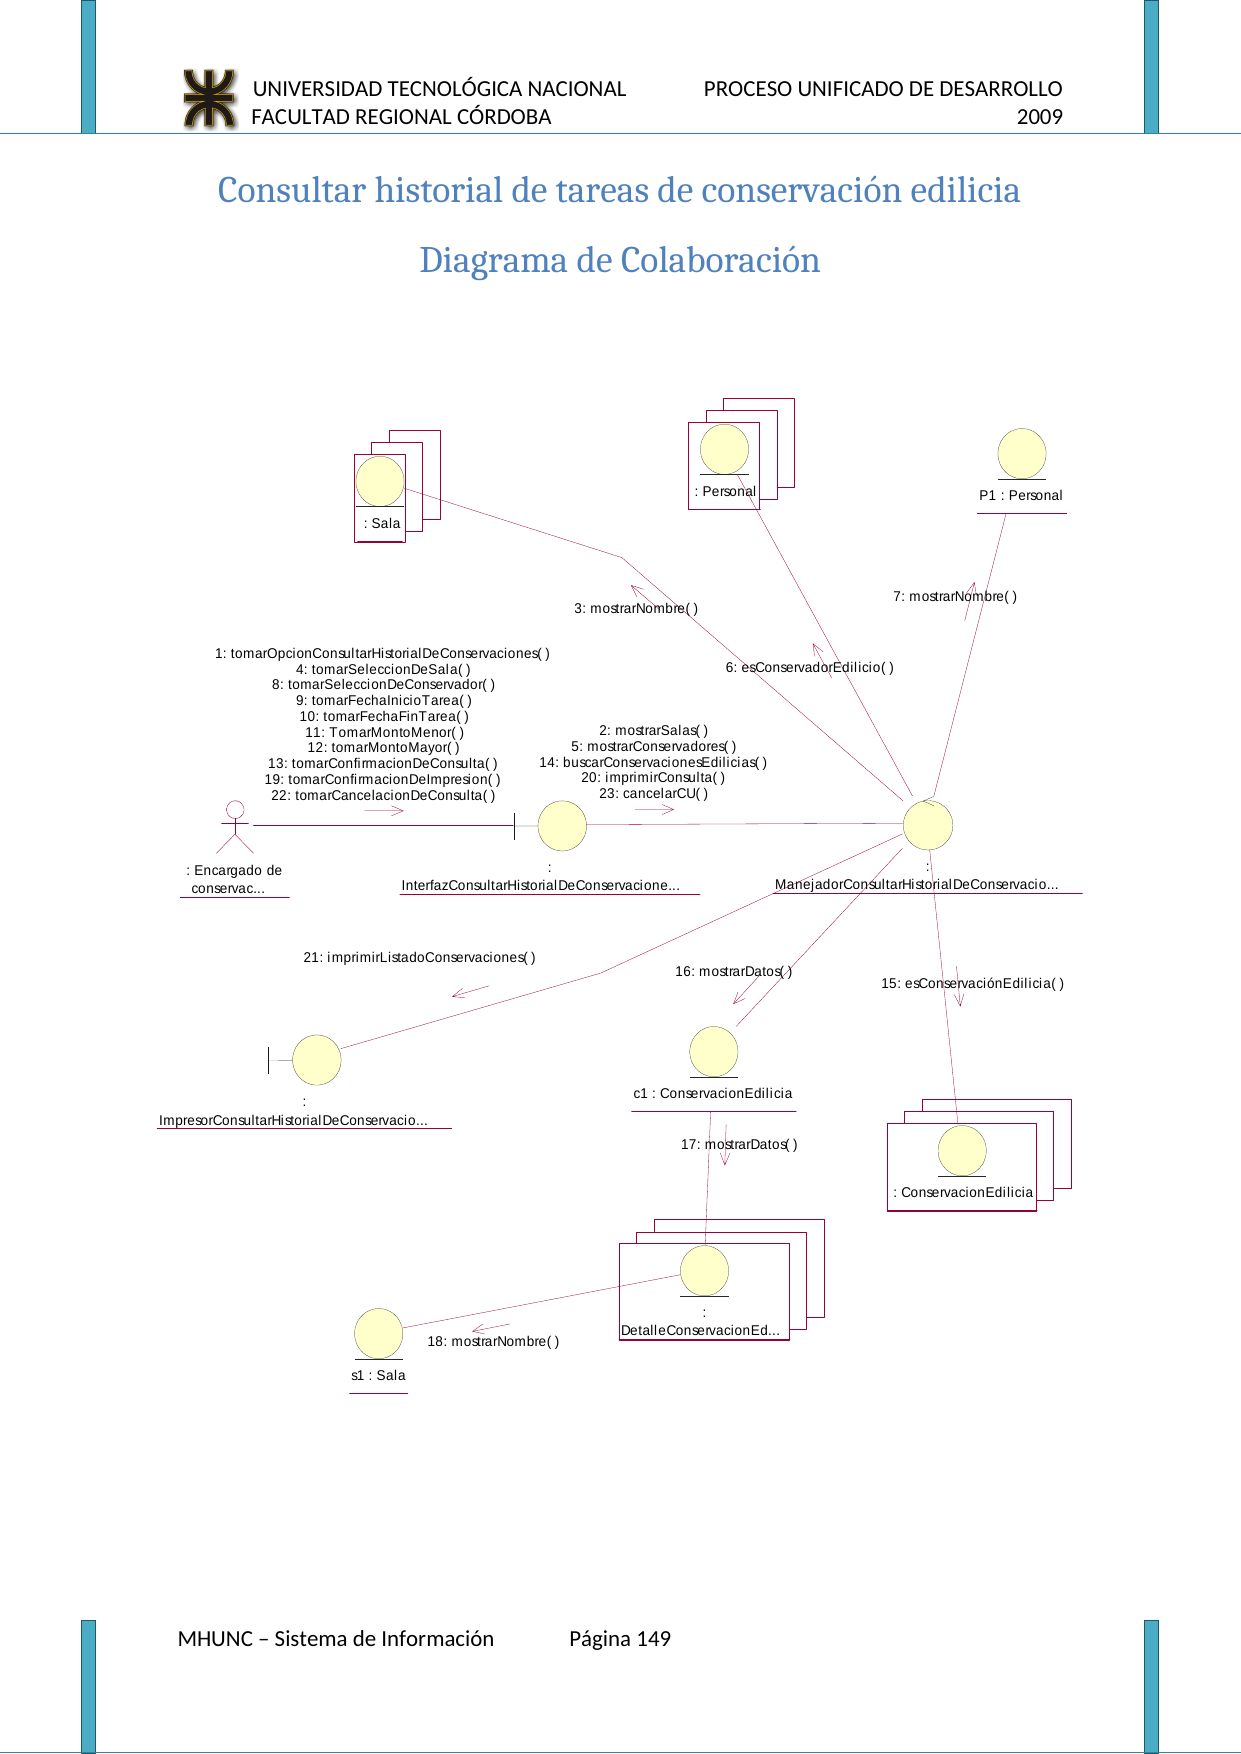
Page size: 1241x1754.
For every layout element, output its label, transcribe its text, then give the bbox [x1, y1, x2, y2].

subtitle Consultar historial de tareas de conservación edilicia [177, 168, 1063, 212]
picture [182, 68, 239, 132]
subtitle Diagrama de Colaboración [177, 239, 1063, 282]
